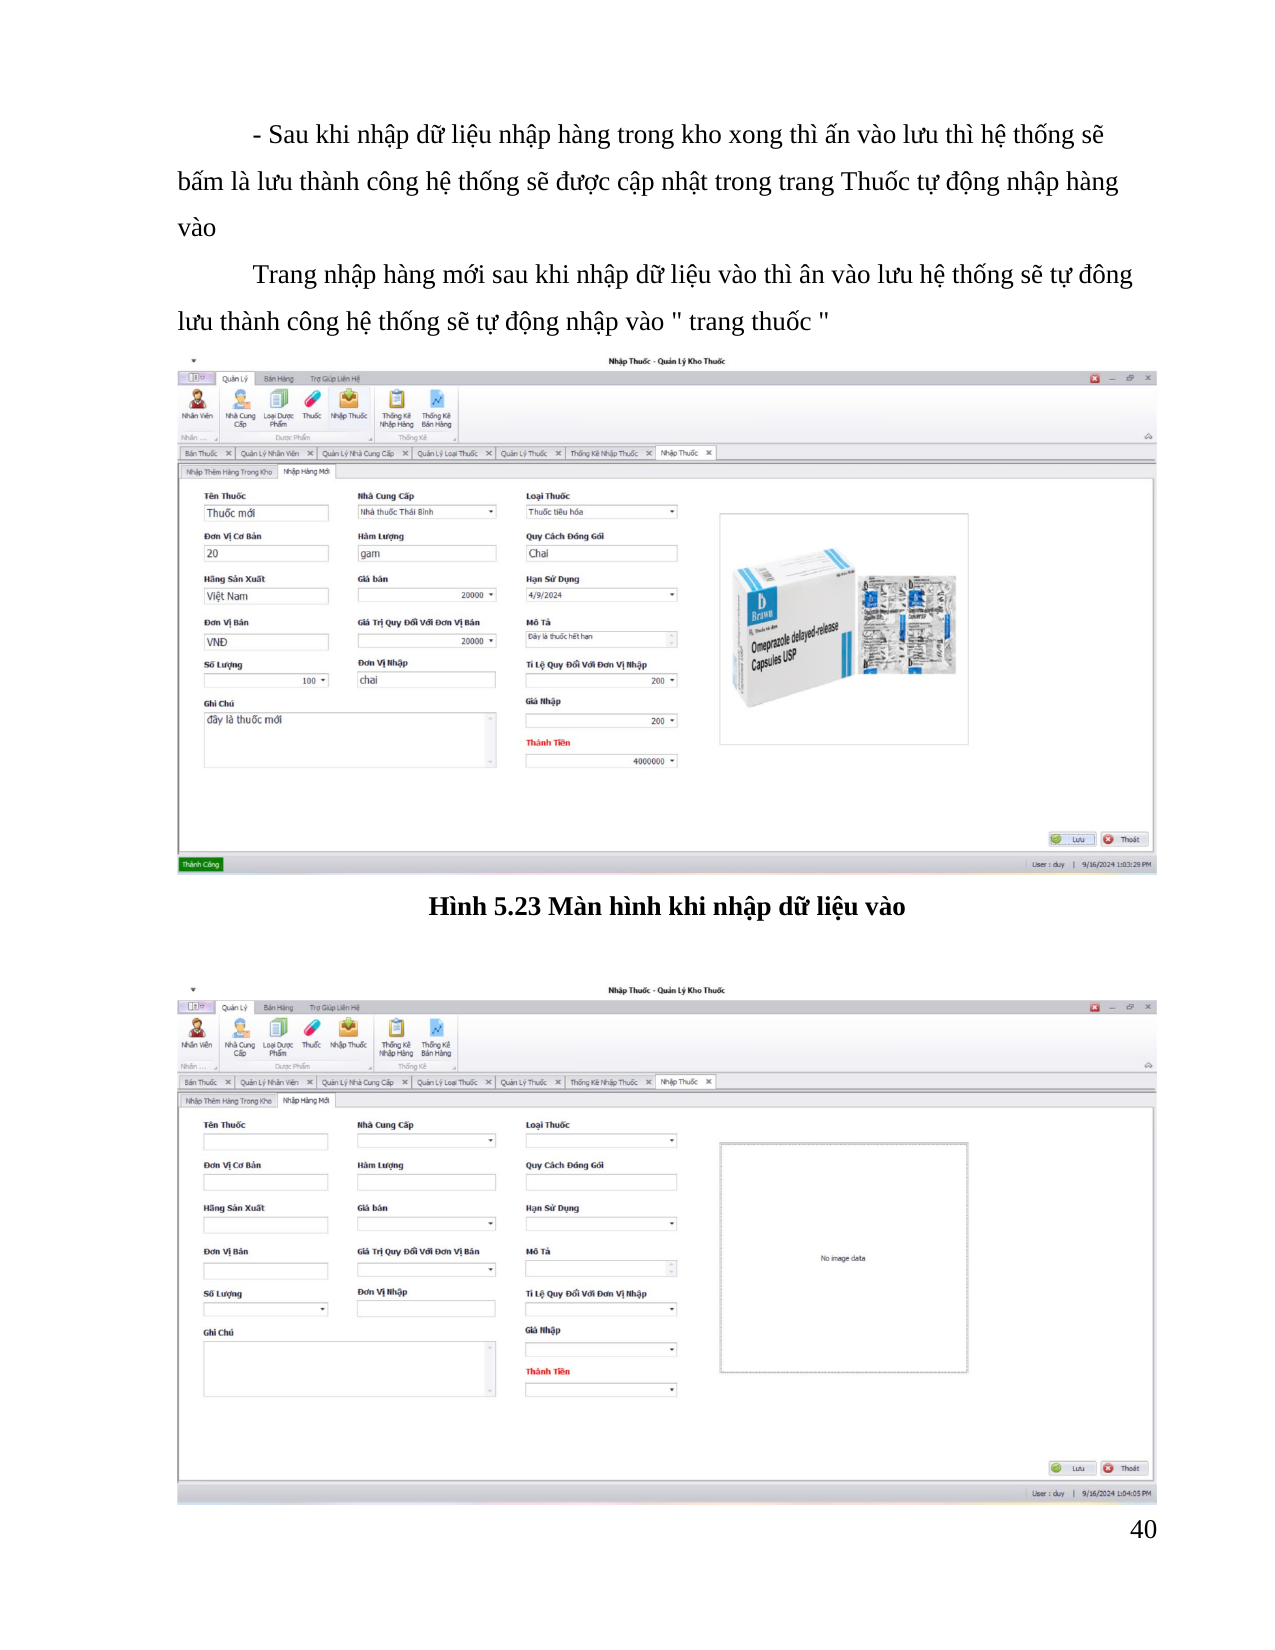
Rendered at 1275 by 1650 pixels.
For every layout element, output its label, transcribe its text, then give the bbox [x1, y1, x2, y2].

picture [177, 351, 1157, 875]
text Trang nhập hàng mới sau khi nhập dữ liệu vào thì ân vào lưu hệ thống sẽ tự đông lưu thành công hệ thống sẽ tự động nhập vào " trang thuốc " [177, 258, 1157, 336]
picture [177, 983, 1157, 1505]
text Hình 5.23 Màn hình khi nhập dữ liệu vào [177, 890, 1157, 921]
text - Sau khi nhập dữ liệu nhập hàng trong kho xong thì ấn vào lưu thì hệ thống sẽ bấm là lưu thành công hệ thống sẽ được cập nhật trong trang Thuốc tự động nhập hàng vào [177, 118, 1157, 243]
